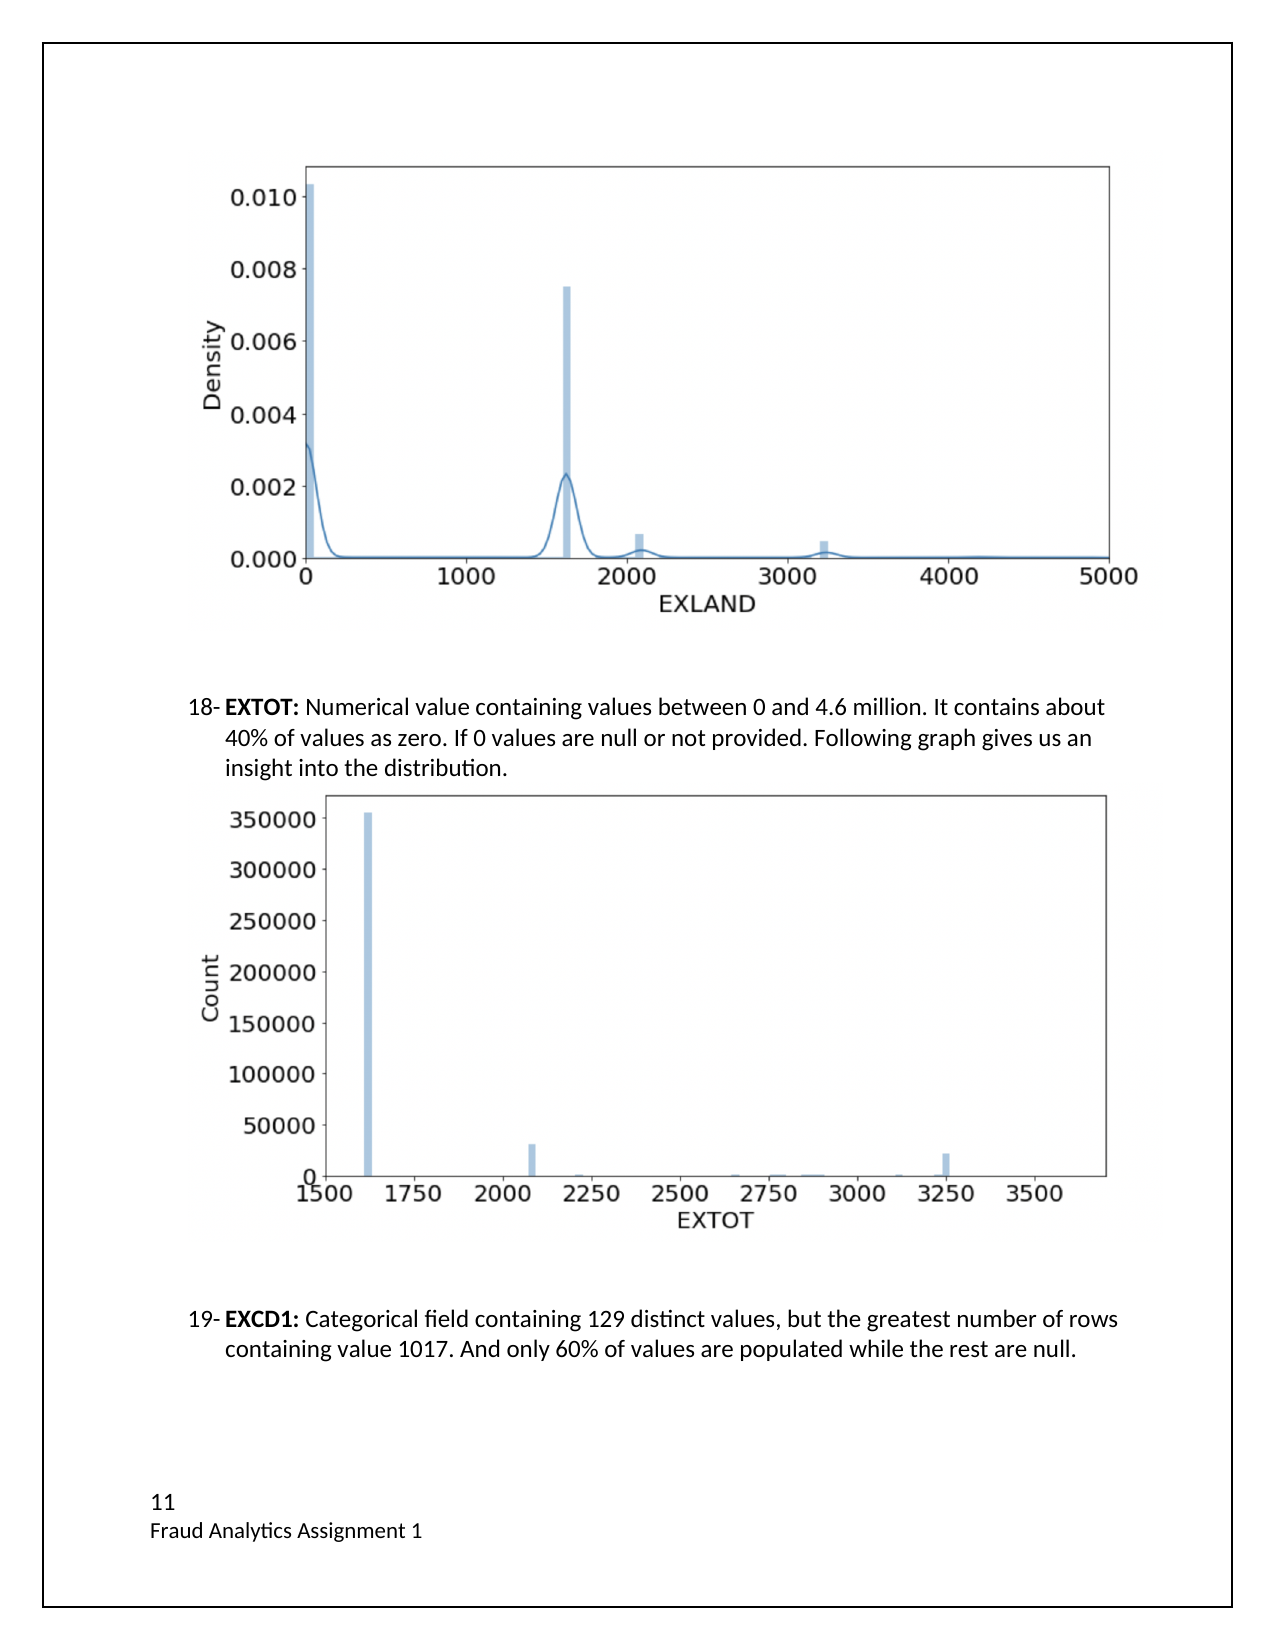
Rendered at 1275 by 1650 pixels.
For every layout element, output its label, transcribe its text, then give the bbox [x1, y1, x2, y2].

picture [187, 150, 1163, 631]
picture [187, 782, 1163, 1242]
list EXTOT: Numerical value containing values between 0 and 4.6 million. It contains about 40% of values as zero. If 0 values are null or not provided. Following graph gives us an insight into the distribution. [187, 691, 1125, 782]
list EXCD1: Categorical field containing 129 distinct values, but the greatest number of rows containing value 1017. And only 60% of values are populated while the rest are null. [187, 1303, 1125, 1364]
